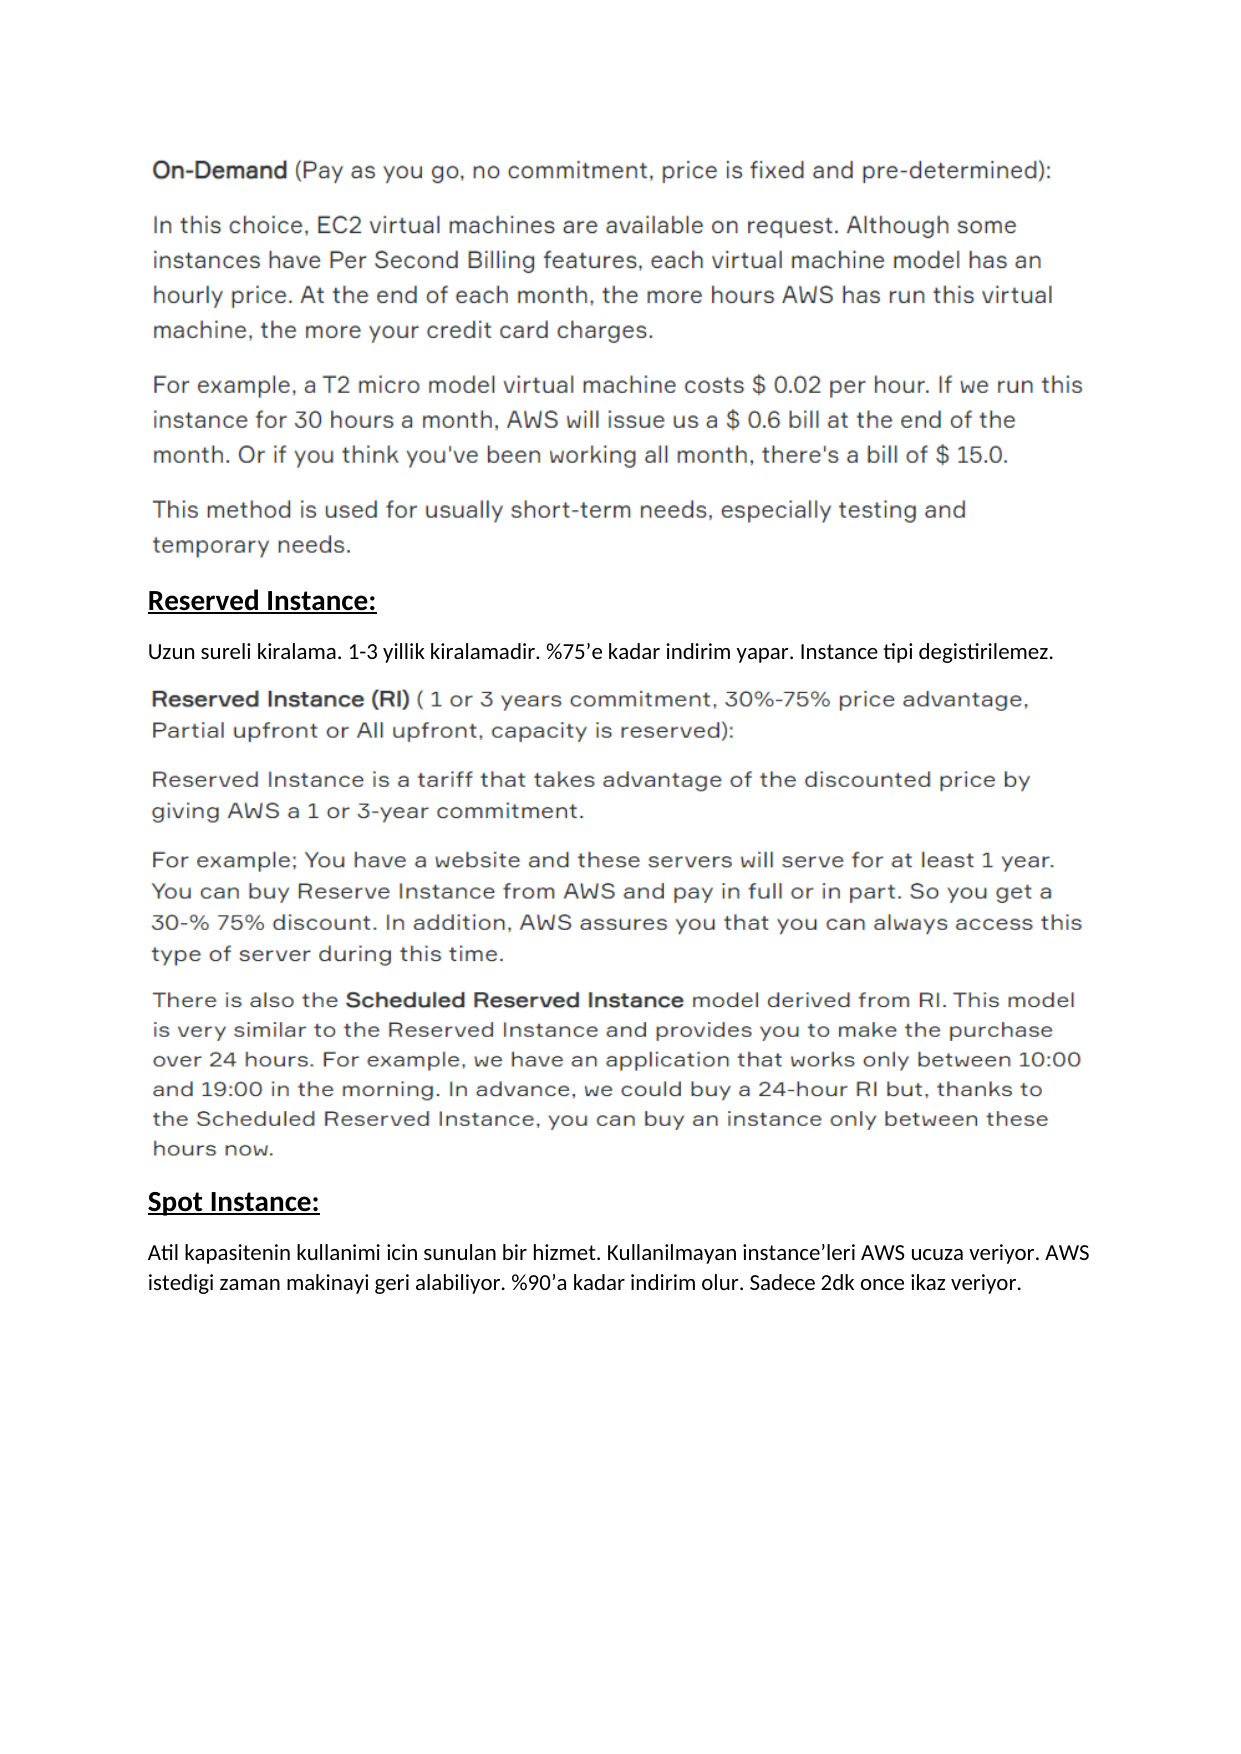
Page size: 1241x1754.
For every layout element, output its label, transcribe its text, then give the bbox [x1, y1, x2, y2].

text Uzun sureli kiralama. 1-3 yillik kiralamadir. %75’e kadar indirim yapar. Instance tipi degistirilemez. [148, 637, 1093, 665]
picture [147, 147, 1093, 564]
picture [147, 987, 1093, 1164]
text Reserved Instance: [148, 582, 1093, 618]
picture [147, 683, 1093, 969]
text Atil kapasitenin kullanimi icin sunulan bir hizmet. Kullanilmayan instance’leri AWS ucuza veriyor. AWS istedigi zaman makinayi geri alabiliyor. %90’a kadar indirim olur. Sadece 2dk once ikaz veriyor. [148, 1238, 1093, 1296]
text Spot Instance: [148, 1183, 1093, 1218]
